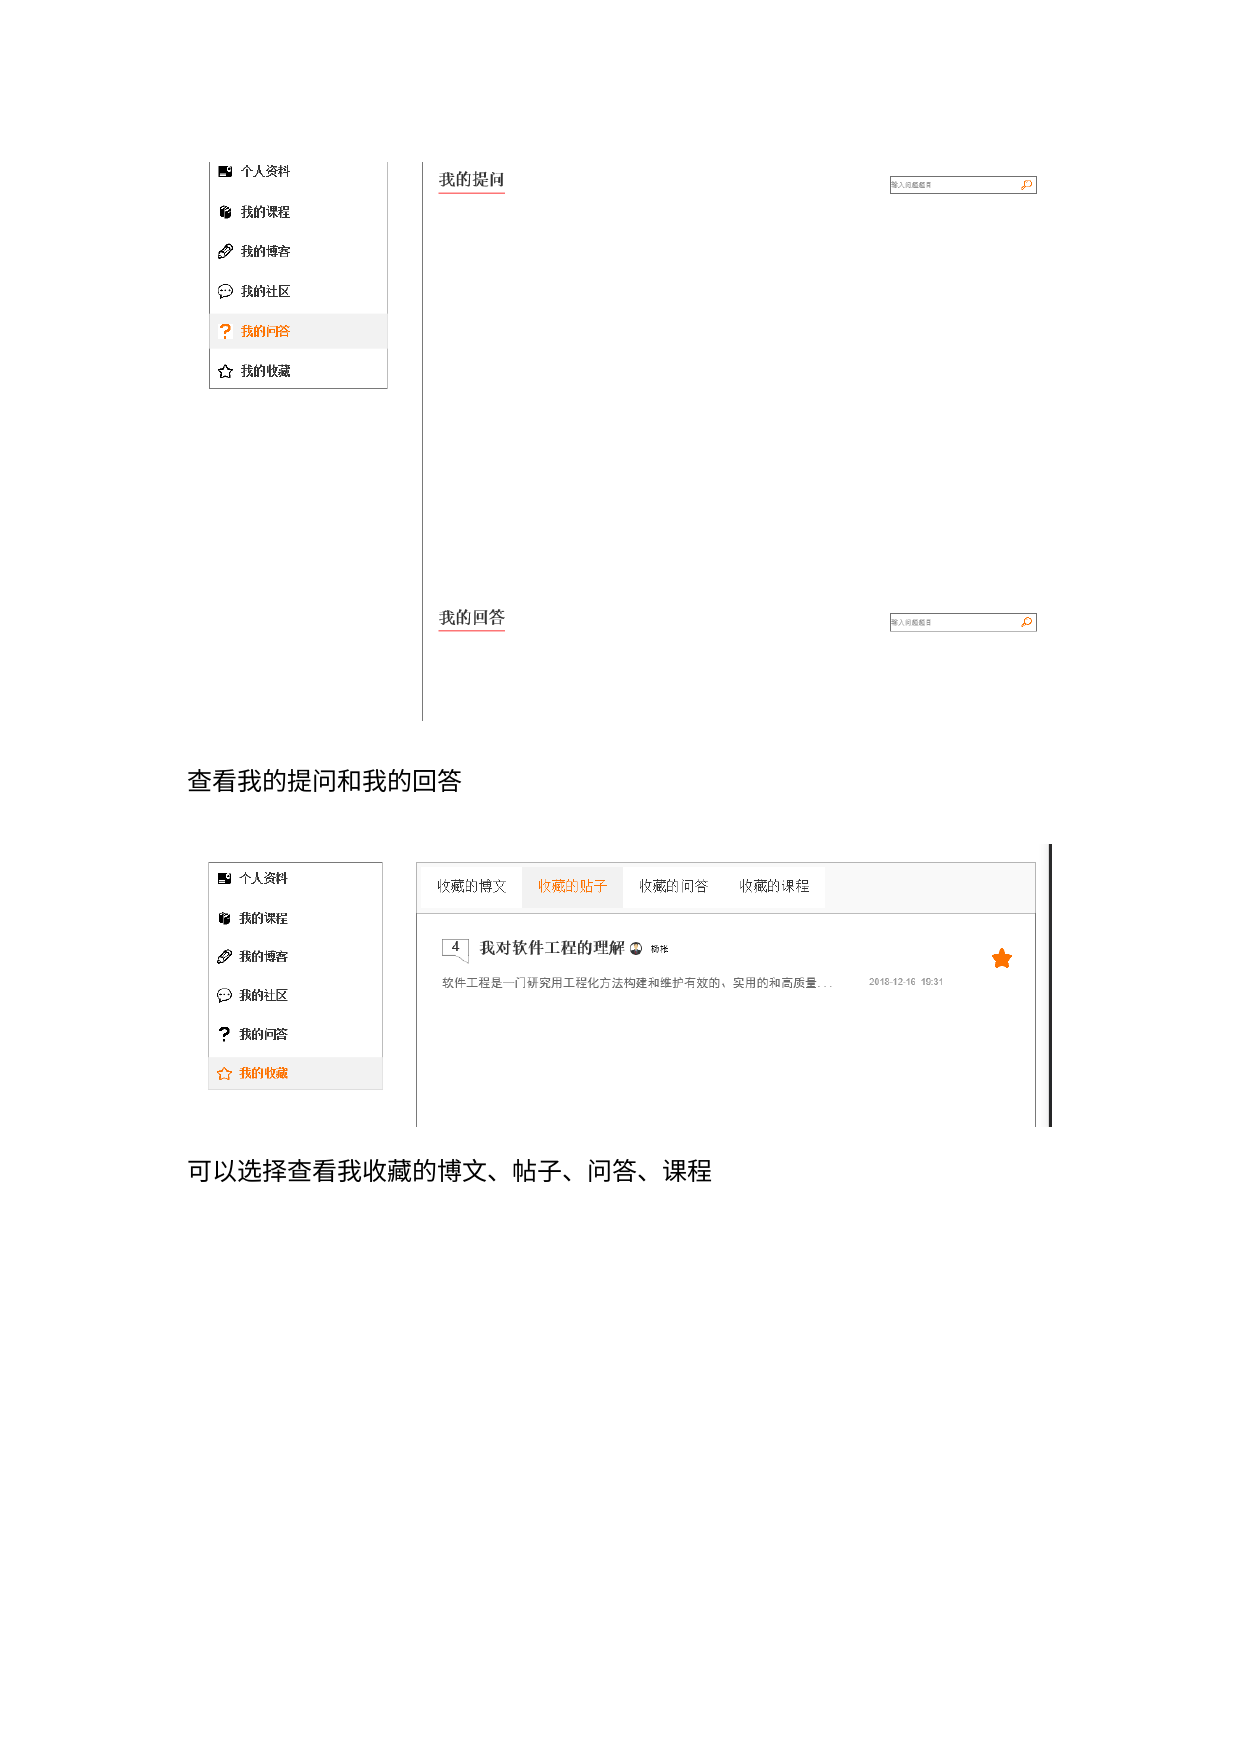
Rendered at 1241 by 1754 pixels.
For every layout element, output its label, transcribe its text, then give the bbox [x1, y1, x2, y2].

picture [187, 844, 1052, 1127]
picture [187, 162, 1053, 721]
text 查看我的提问和我的回答 [187, 747, 1053, 812]
text 可以选择查看我收藏的博文、帖子、问答、课程 [187, 1137, 1053, 1202]
